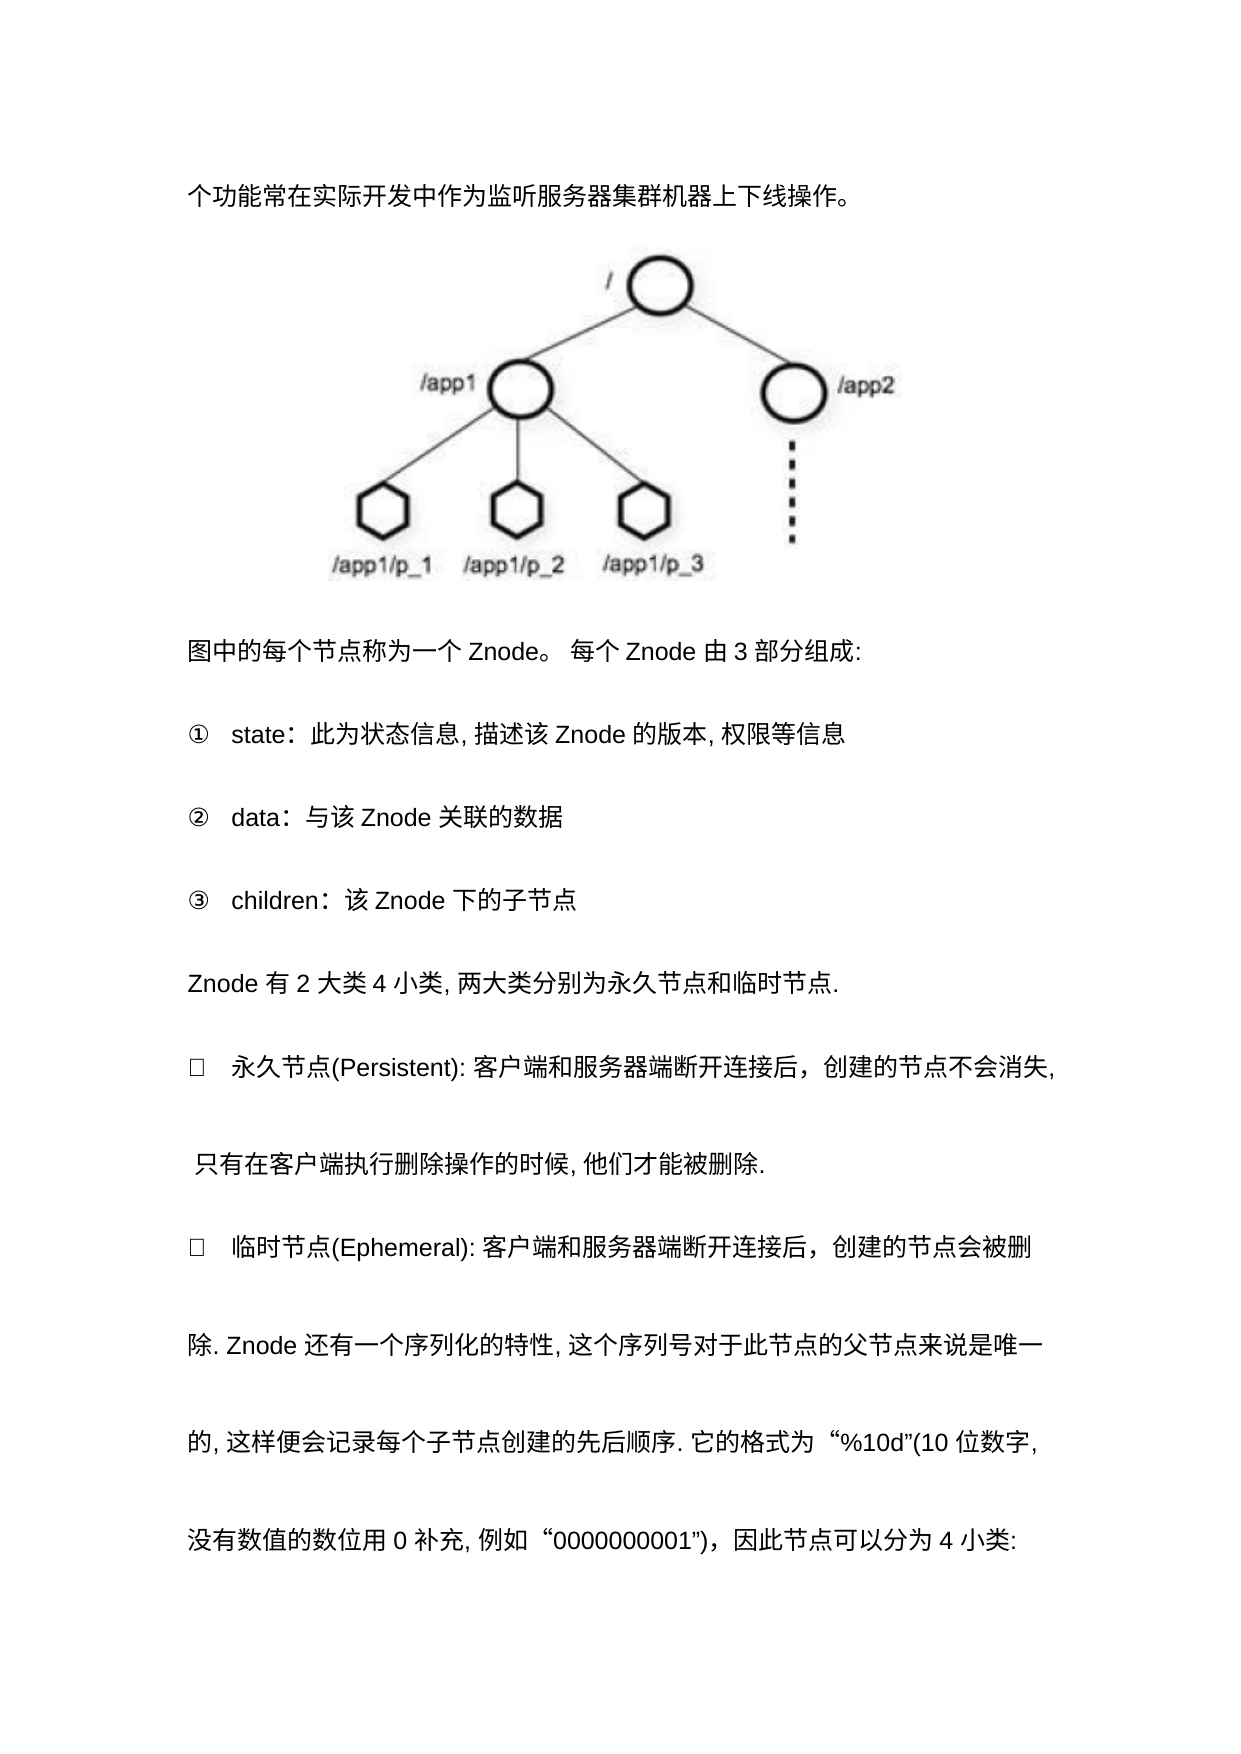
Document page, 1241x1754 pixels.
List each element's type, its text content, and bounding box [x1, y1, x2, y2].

text Znode 有 2 大类 4 小类, 两大类分别为永久节点和临时节点. [187, 949, 1053, 1014]
text ② data：与该 Znode 关联的数据 [187, 783, 1053, 848]
text 图中的每个节点称为一个 Znode。 每个 Znode 由 3 部分组成: [187, 617, 1053, 682]
text  永久节点(Persistent): 客户端和服务器端断开连接后，创建的节点不会消失, 只有在客户端执行删除操作的时候, 他们才能被删除. [187, 1033, 1053, 1195]
text ③ children：该 Znode 下的子节点 [187, 866, 1053, 931]
text ① state：此为状态信息, 描述该 Znode 的版本, 权限等信息 [187, 700, 1053, 765]
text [187, 162, 1053, 227]
picture [327, 245, 913, 581]
text  临时节点(Ephemeral): 客户端和服务器端断开连接后，创建的节点会被删除. Znode 还有一个序列化的特性, 这个序列号对于此节点的父节点来说是唯一的, 这样便会记录每个子节点创建的先后顺序. 它的格式为“%10d”(10 位数字, 没有数值的数位用 0 补充, 例如“0000000001”)，因此节点可以分为 4 小类: [187, 1213, 1053, 1571]
